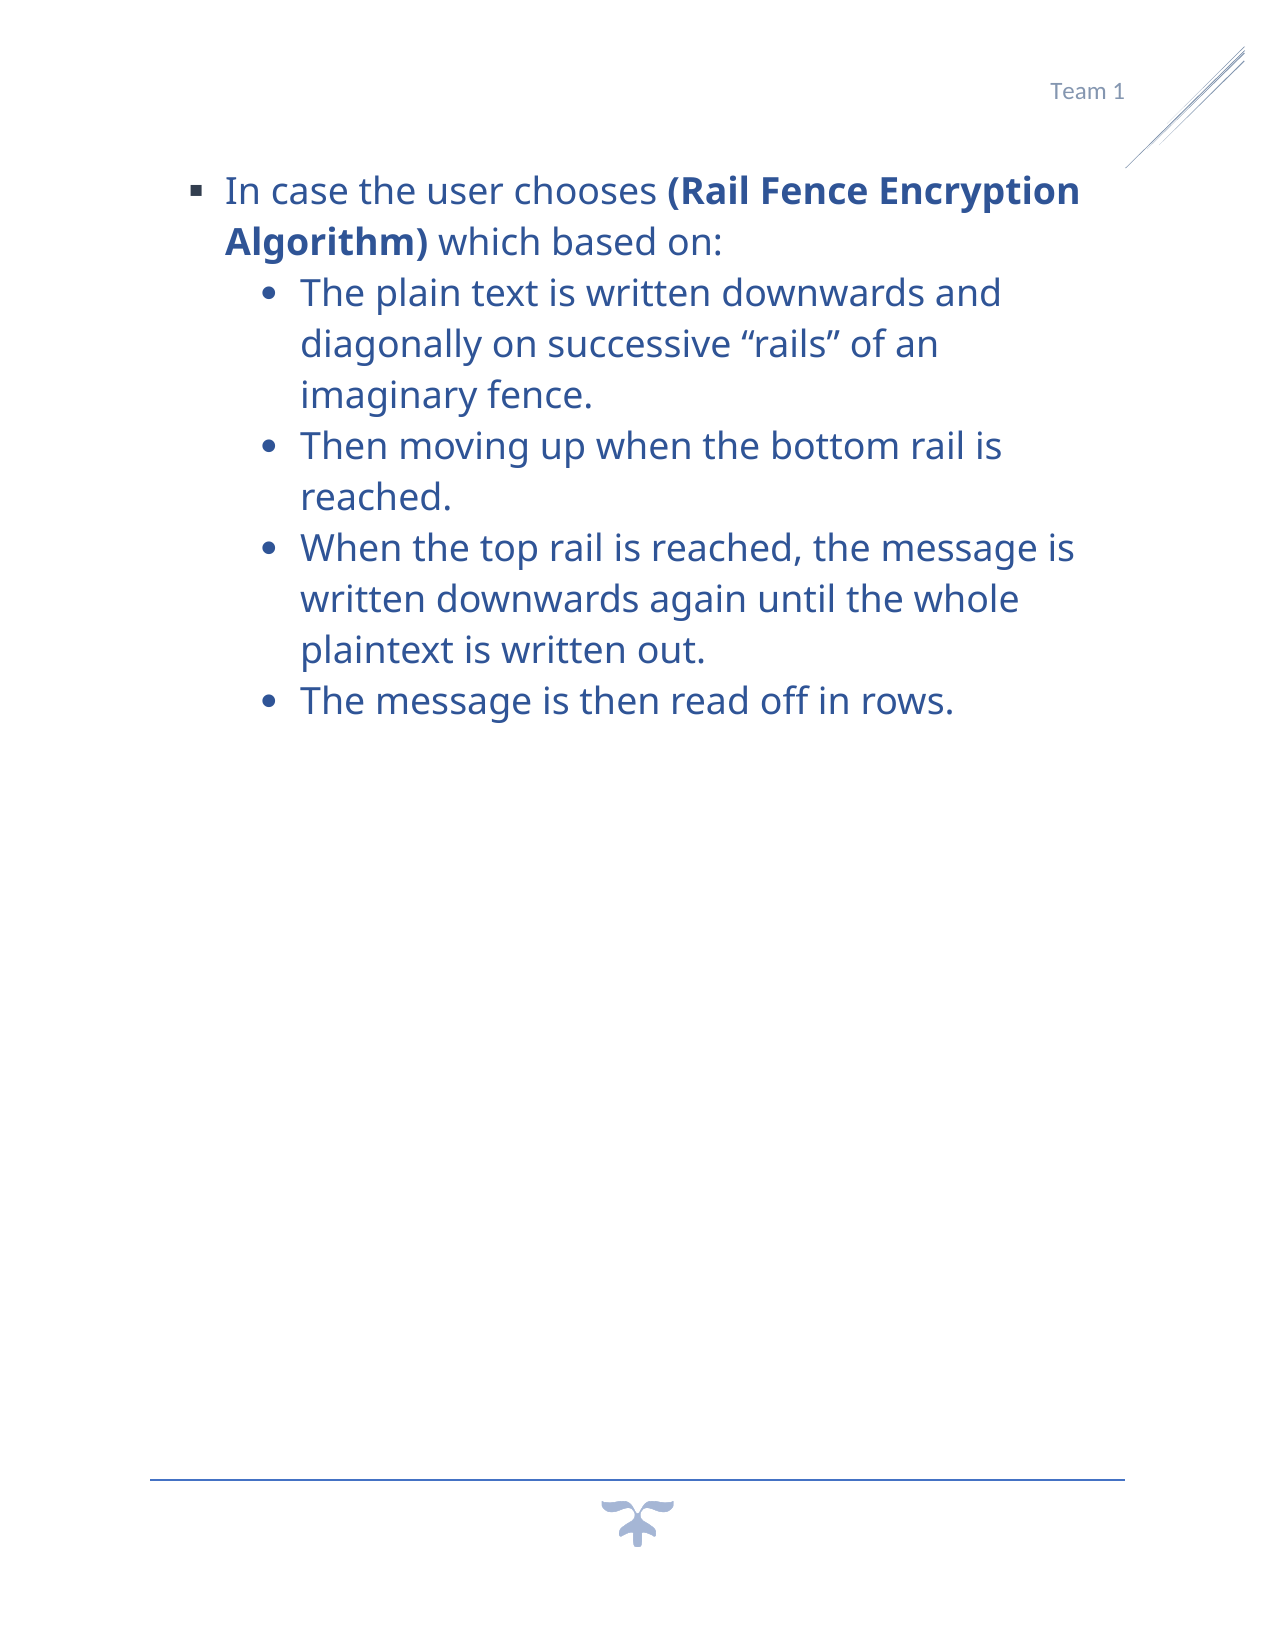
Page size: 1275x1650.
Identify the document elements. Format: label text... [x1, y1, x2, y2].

list The message is then read off in rows. [262, 674, 1125, 726]
list Then moving up when the bottom rail is reached. [262, 419, 1125, 521]
list In case the user chooses (Rail Fence Encryption Algorithm) which based on: [187, 164, 1125, 266]
list When the top rail is reached, the message is written downwards again until the whole plaintext is written out. [262, 521, 1125, 674]
list The plain text is written downwards and diagonally on successive “rails” of an imaginary fence. [262, 266, 1125, 419]
